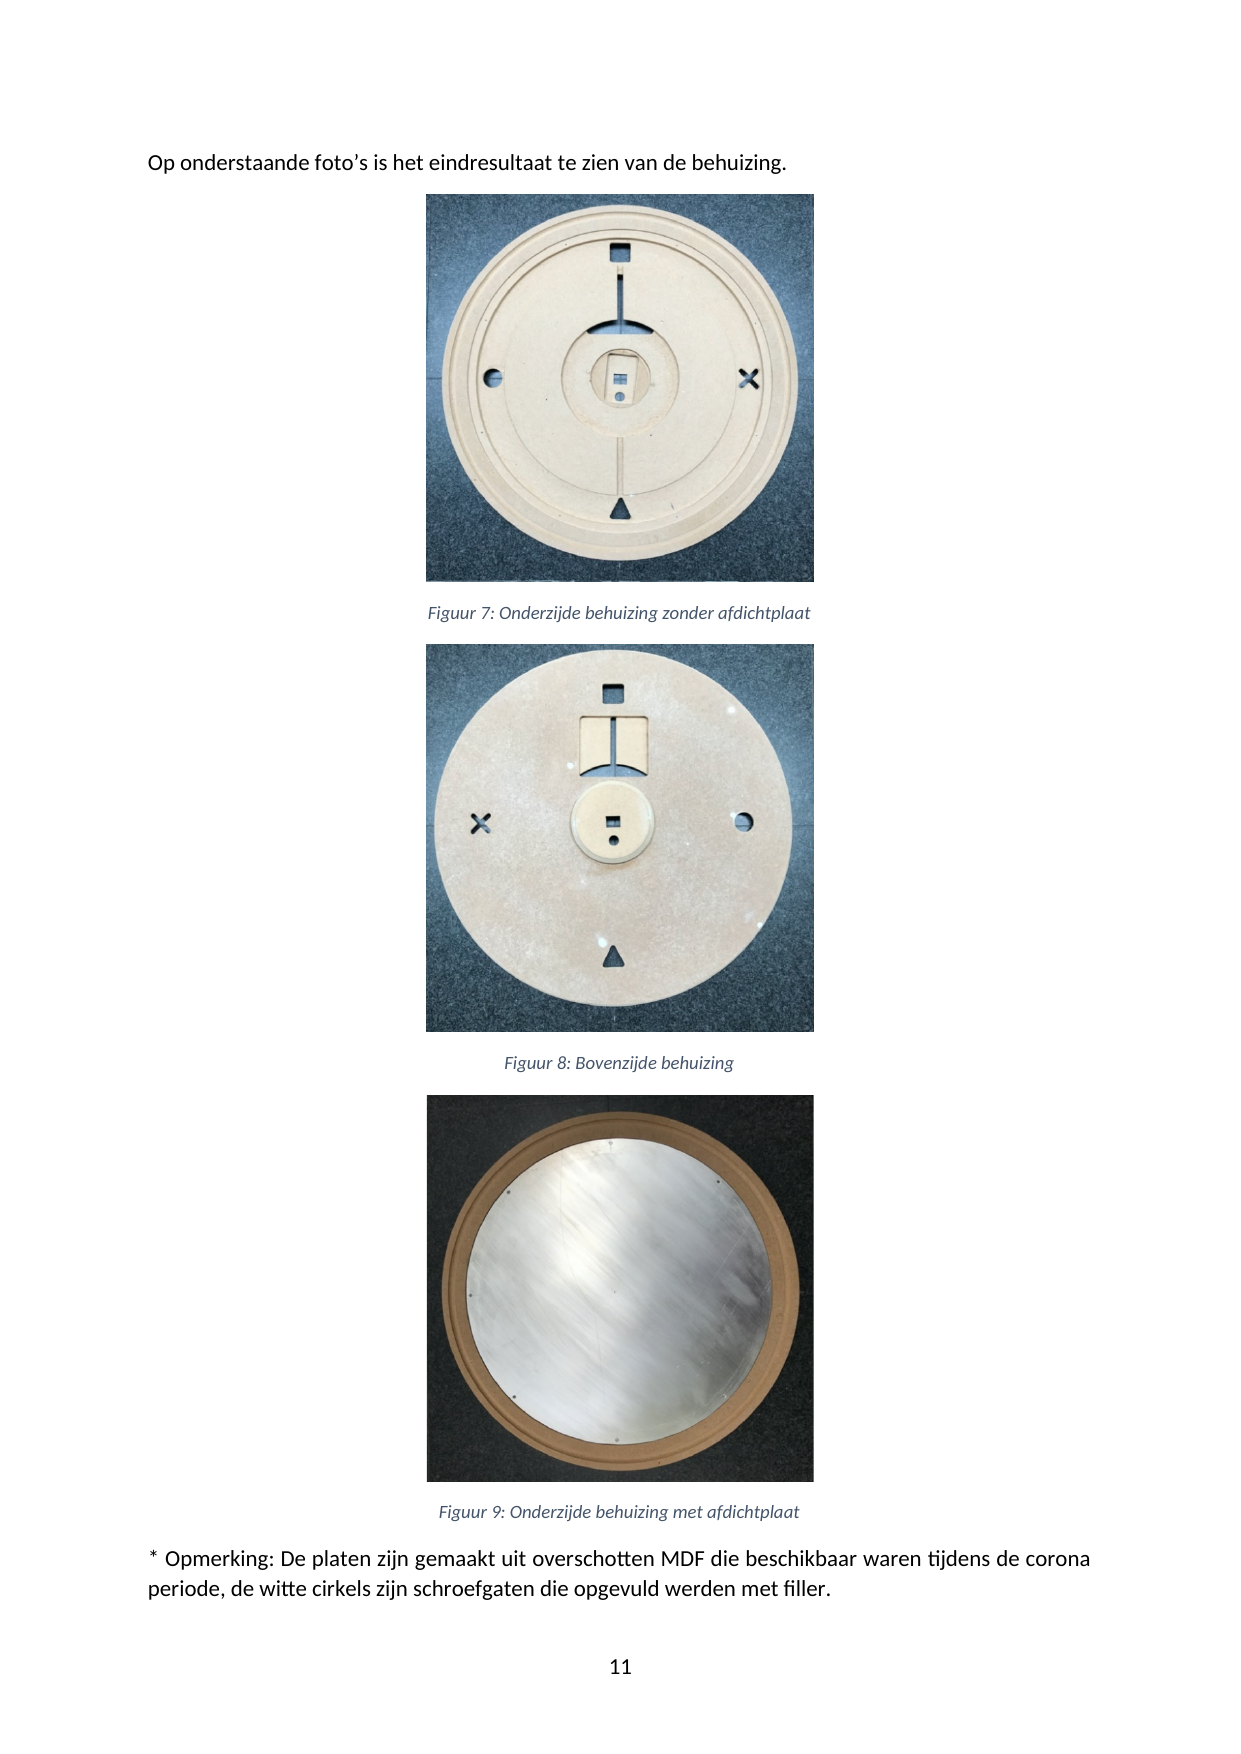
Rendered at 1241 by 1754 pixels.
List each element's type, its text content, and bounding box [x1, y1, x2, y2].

text * Opmerking: De platen zijn gemaakt uit overschotten MDF die beschikbaar waren tijdens de corona periode, de witte cirkels zijn schroefgaten die opgevuld werden met filler. [148, 1544, 1093, 1602]
text Figuur : Bovenzijde behuizing [148, 1051, 1093, 1074]
picture [426, 644, 814, 1032]
text Figuur : Onderzijde behuizing zonder afdichtplaat [148, 601, 1093, 624]
text Figuur : Onderzijde behuizing met afdichtplaat [148, 1501, 1093, 1523]
picture [426, 194, 814, 582]
picture [426, 1095, 814, 1482]
text Op onderstaande foto’s is het eindresultaat te zien van de behuizing. [148, 148, 1093, 176]
